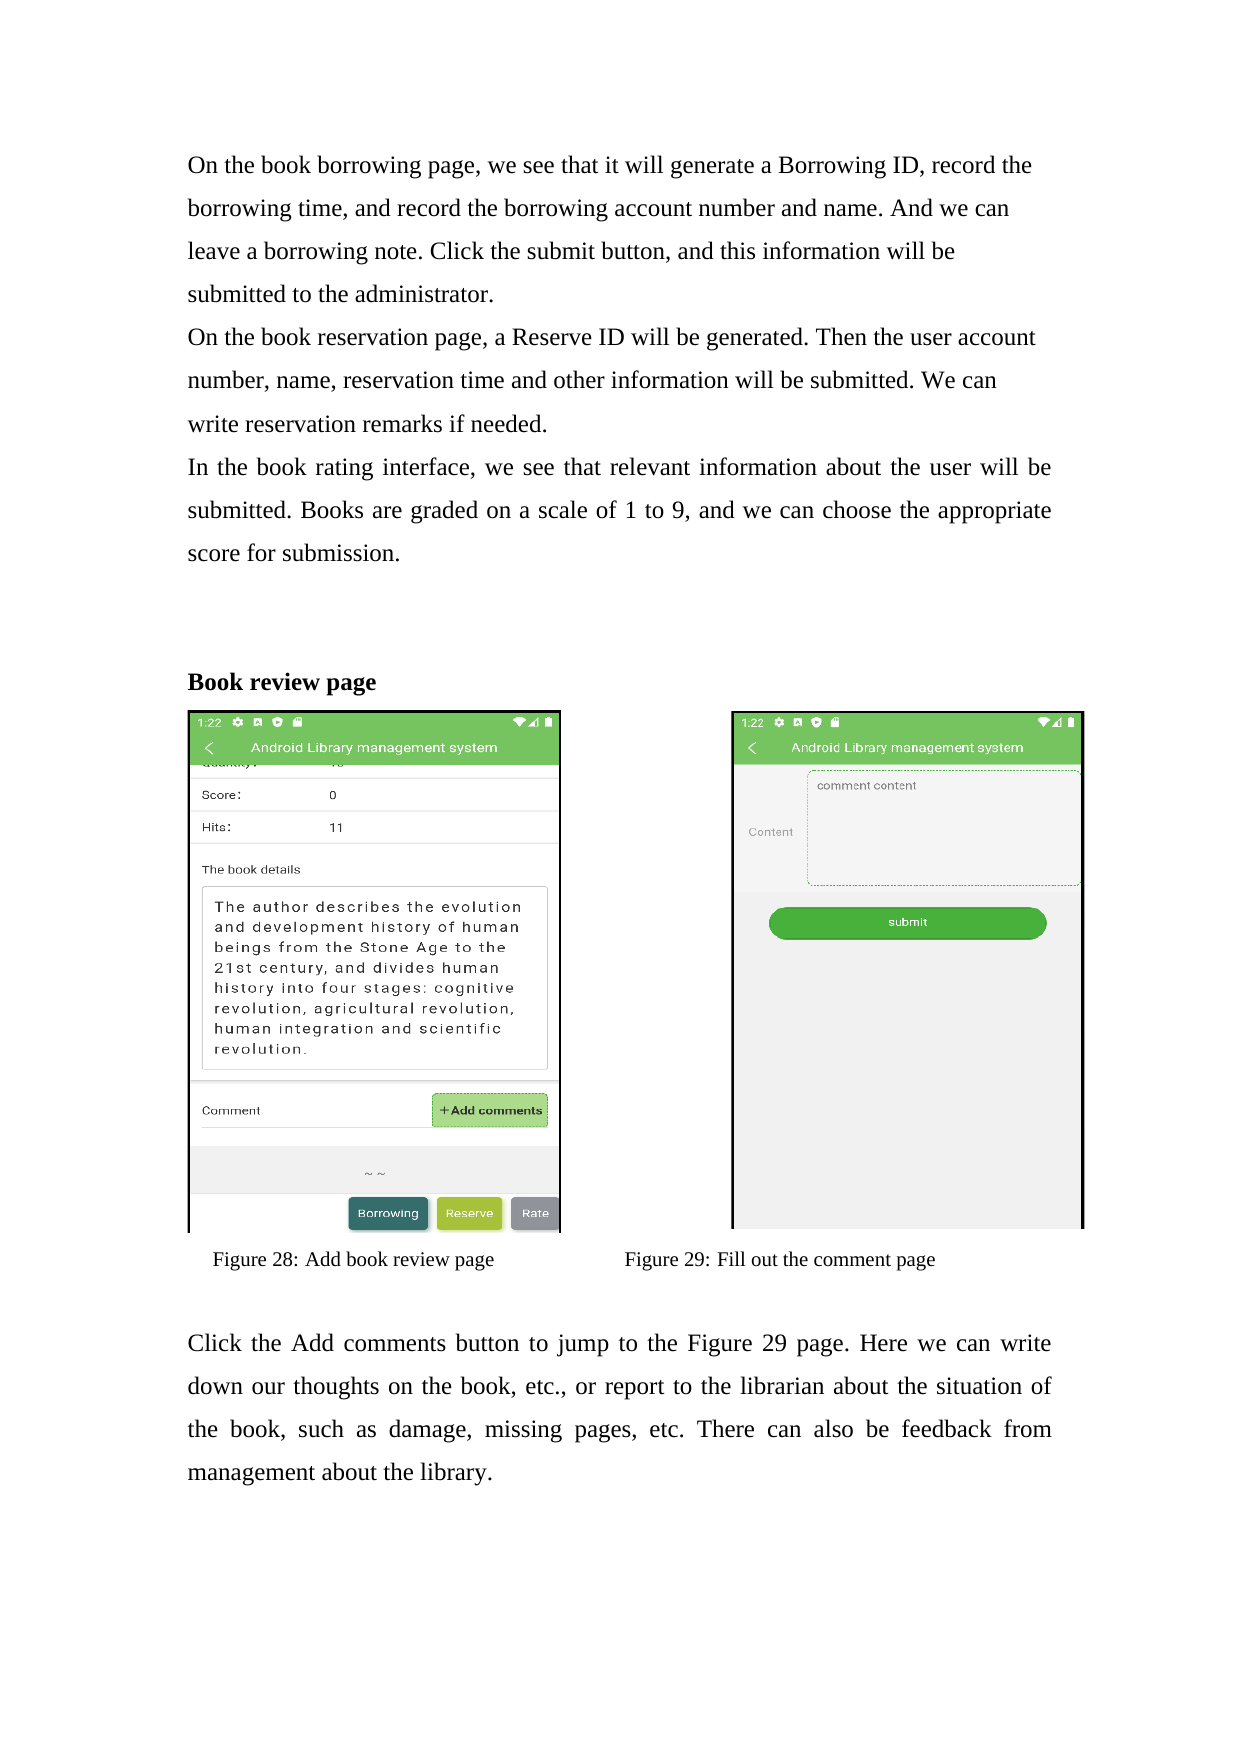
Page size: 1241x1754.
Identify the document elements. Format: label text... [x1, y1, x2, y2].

text Click the Add comments button to jump to the Figure 29 page. Here we can write down our thoughts on the book, etc., or report to the librarian about the situation of the book, such as damage, missing pages, etc. There can also be feedback from management about the library. [187, 1328, 1053, 1486]
text On the book reservation page, a Reserve ID will be generated. Then the user account number, name, reservation time and other information will be submitted. We can write reservation remarks if needed. [187, 322, 1053, 437]
text On the book borrowing page, we see that it will generate a Borrowing ID, record the borrowing time, and record the borrowing account number and name. And we can leave a borrowing note. Click the submit button, and this information will be submitted to the administrator. [187, 150, 1053, 308]
text In the book rating interface, we see that relevant information about the user will be submitted. Books are graded on a scale of 1 to 9, and we can choose the appropriate score for submission. [187, 452, 1053, 567]
picture [187, 710, 561, 1233]
text Book review page [187, 667, 1053, 696]
picture [731, 711, 1085, 1229]
